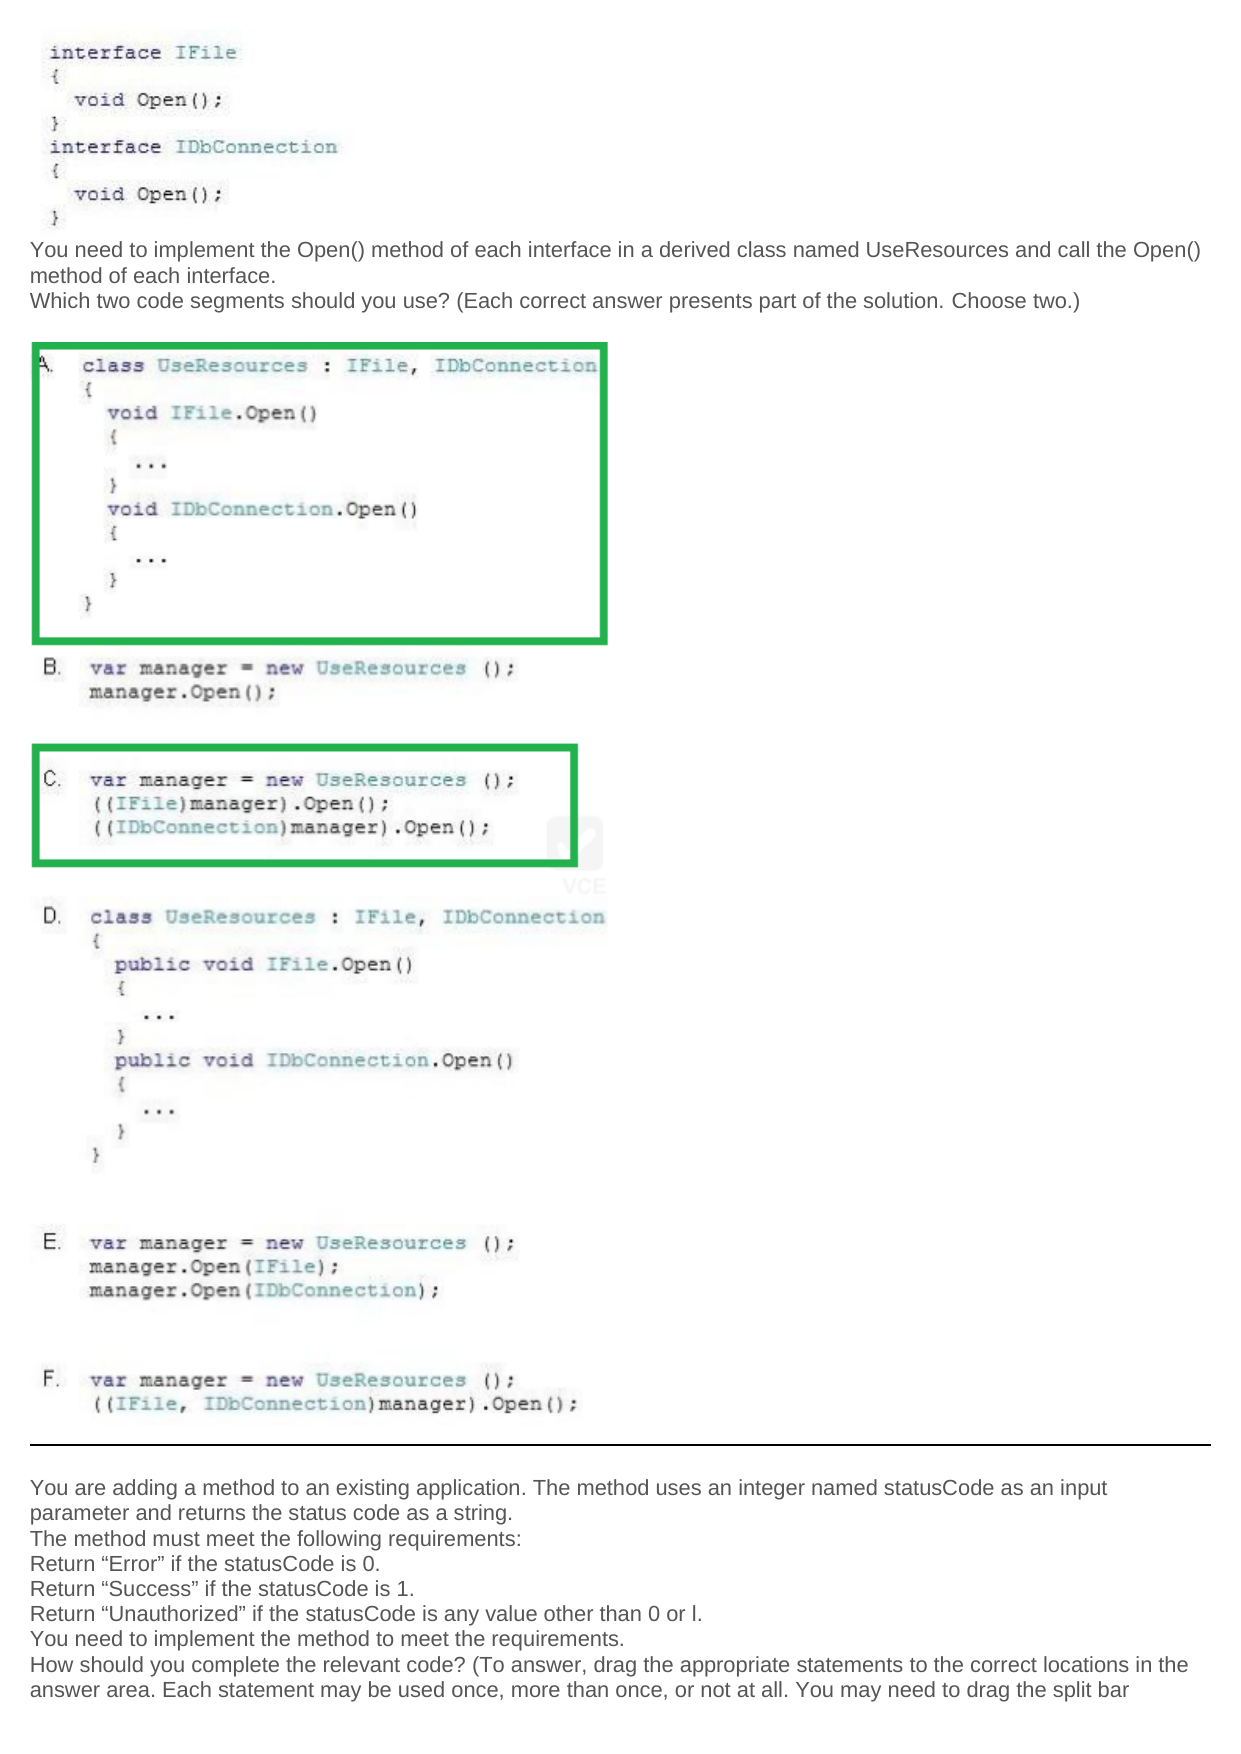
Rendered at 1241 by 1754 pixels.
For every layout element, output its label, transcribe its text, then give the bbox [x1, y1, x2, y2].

text You need to implement the Open() method of each interface in a derived class named UseResources and call the Open() method of each interface. Which two code segments should you use? (Each correct answer presents part of the solution. Choose two.) [29, 29, 1211, 313]
picture [29, 29, 371, 238]
picture [29, 342, 608, 1443]
